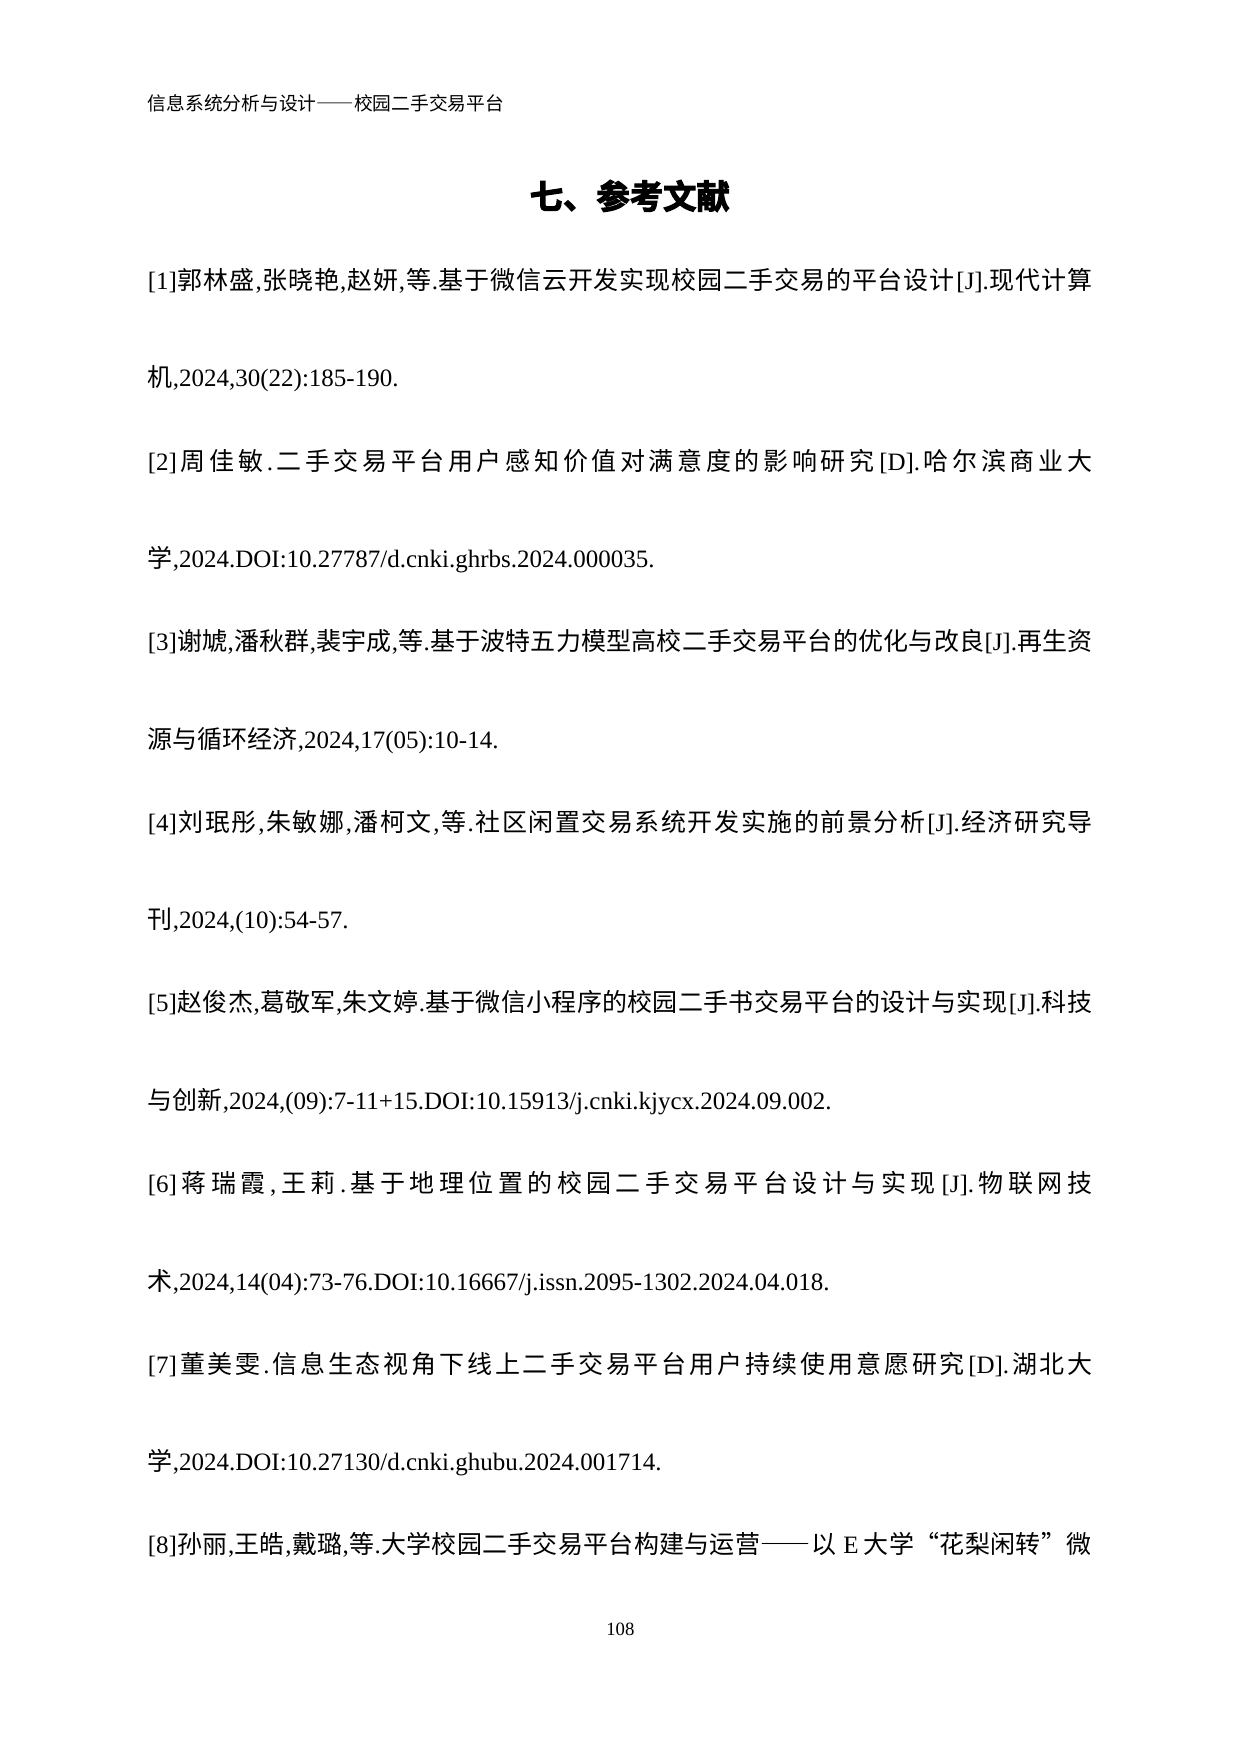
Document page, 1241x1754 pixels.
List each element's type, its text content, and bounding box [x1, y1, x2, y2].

text [6]蒋瑞霞,王莉.基于地理位置的校园二手交易平台设计与实现[J].物联网技术,2024,14(04):73-76.DOI:10.16667/j.issn.2095-1302.2024.04.018. [148, 1149, 1092, 1312]
text [3]谢虓,潘秋群,裴宇成,等.基于波特五力模型高校二手交易平台的优化与改良[J].再生资源与循环经济,2024,17(05):10-14. [148, 607, 1092, 770]
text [148, 1510, 1092, 1575]
text [7]董美雯.信息生态视角下线上二手交易平台用户持续使用意愿研究[D].湖北大学,2024.DOI:10.27130/d.cnki.ghubu.2024.001714. [148, 1330, 1092, 1492]
text [5]赵俊杰,葛敬军,朱文婷.基于微信小程序的校园二手书交易平台的设计与实现[J].科技与创新,2024,(09):7-11+15.DOI:10.15913/j.cnki.kjycx.2024.09.002. [148, 968, 1092, 1131]
subtitle 七、参考文献 [148, 162, 1067, 227]
text [4]刘珉彤,朱敏娜,潘柯文,等.社区闲置交易系统开发实施的前景分析[J].经济研究导刊,2024,(10):54-57. [148, 788, 1092, 950]
text [1]郭林盛,张晓艳,赵妍,等.基于微信云开发实现校园二手交易的平台设计[J].现代计算机,2024,30(22):185-190. [148, 246, 1092, 408]
text [2]周佳敏.二手交易平台用户感知价值对满意度的影响研究[D].哈尔滨商业大学,2024.DOI:10.27787/d.cnki.ghrbs.2024.000035. [148, 427, 1092, 589]
